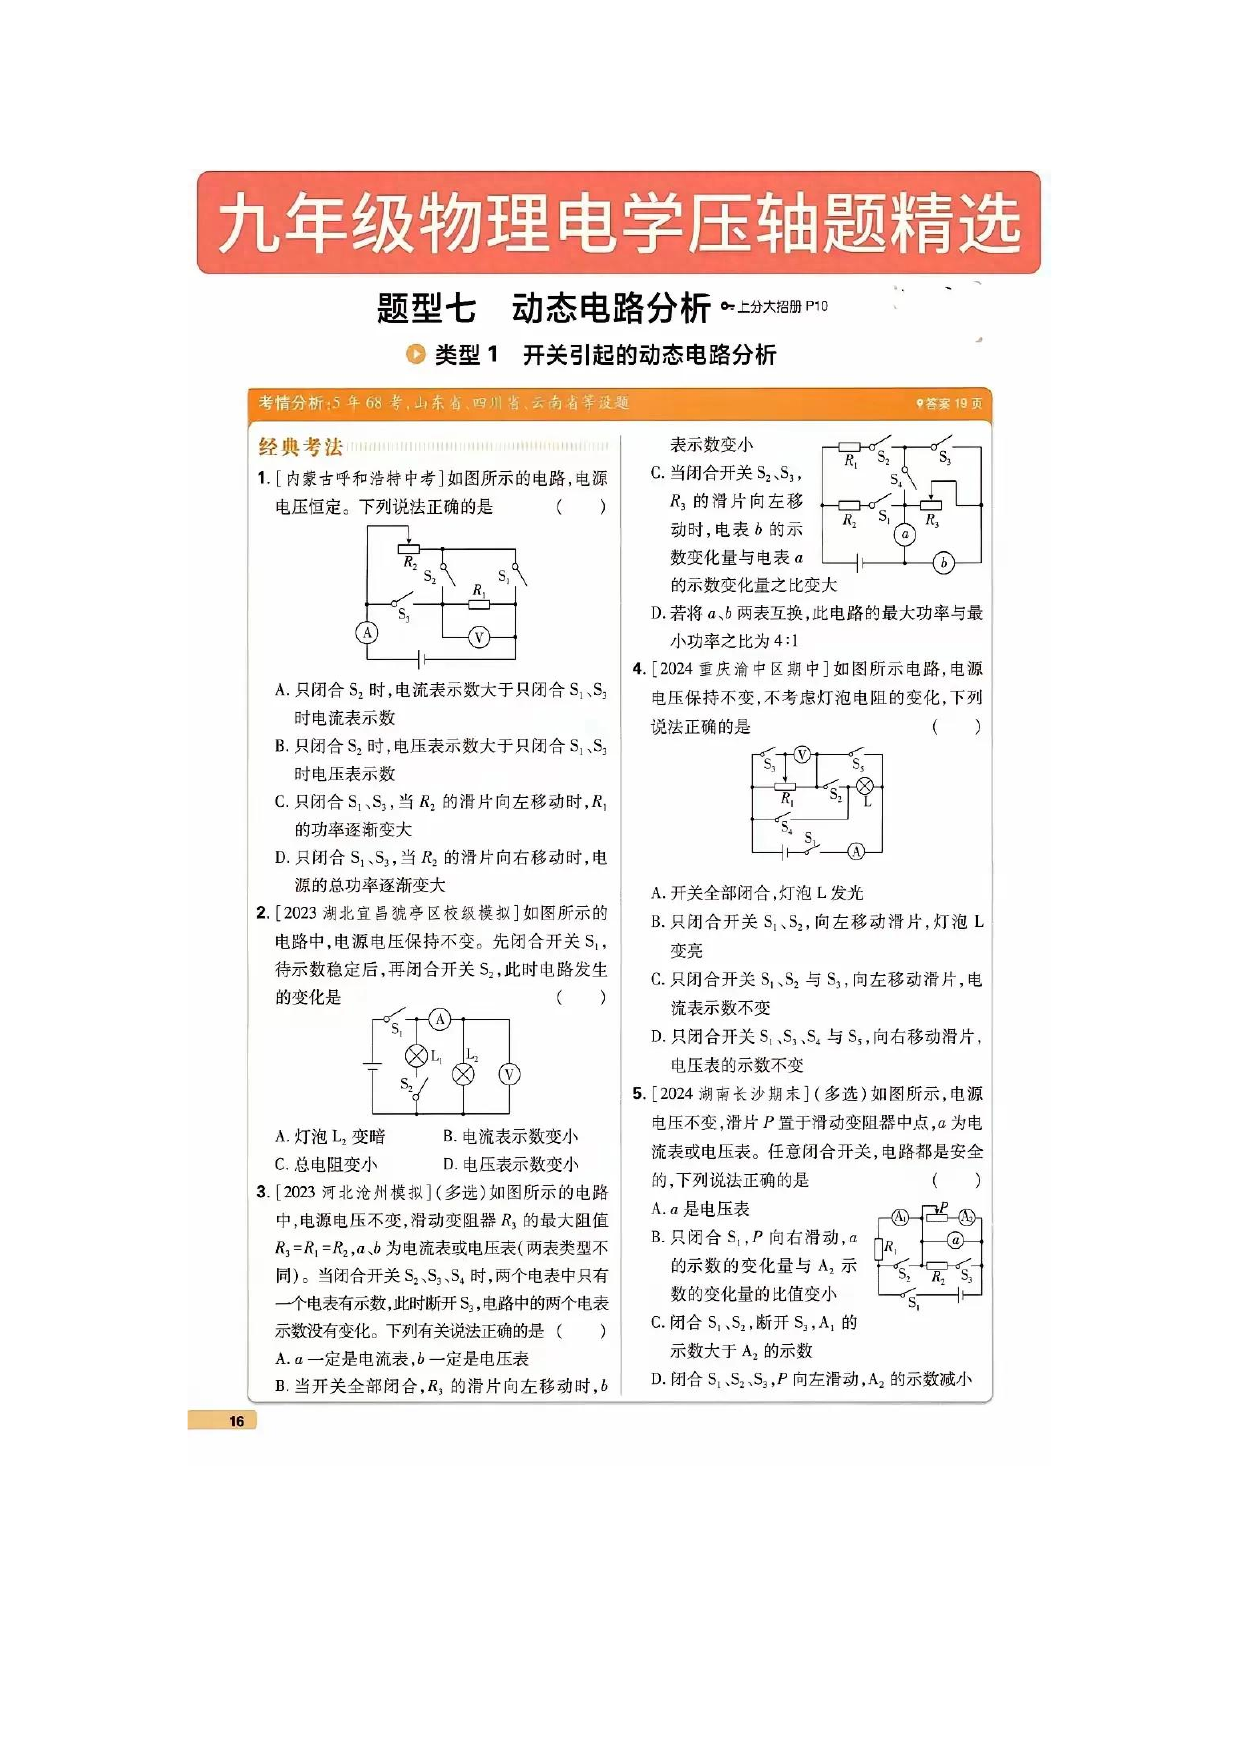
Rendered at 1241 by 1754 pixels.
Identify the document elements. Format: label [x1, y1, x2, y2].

picture [187, 162, 1052, 1466]
